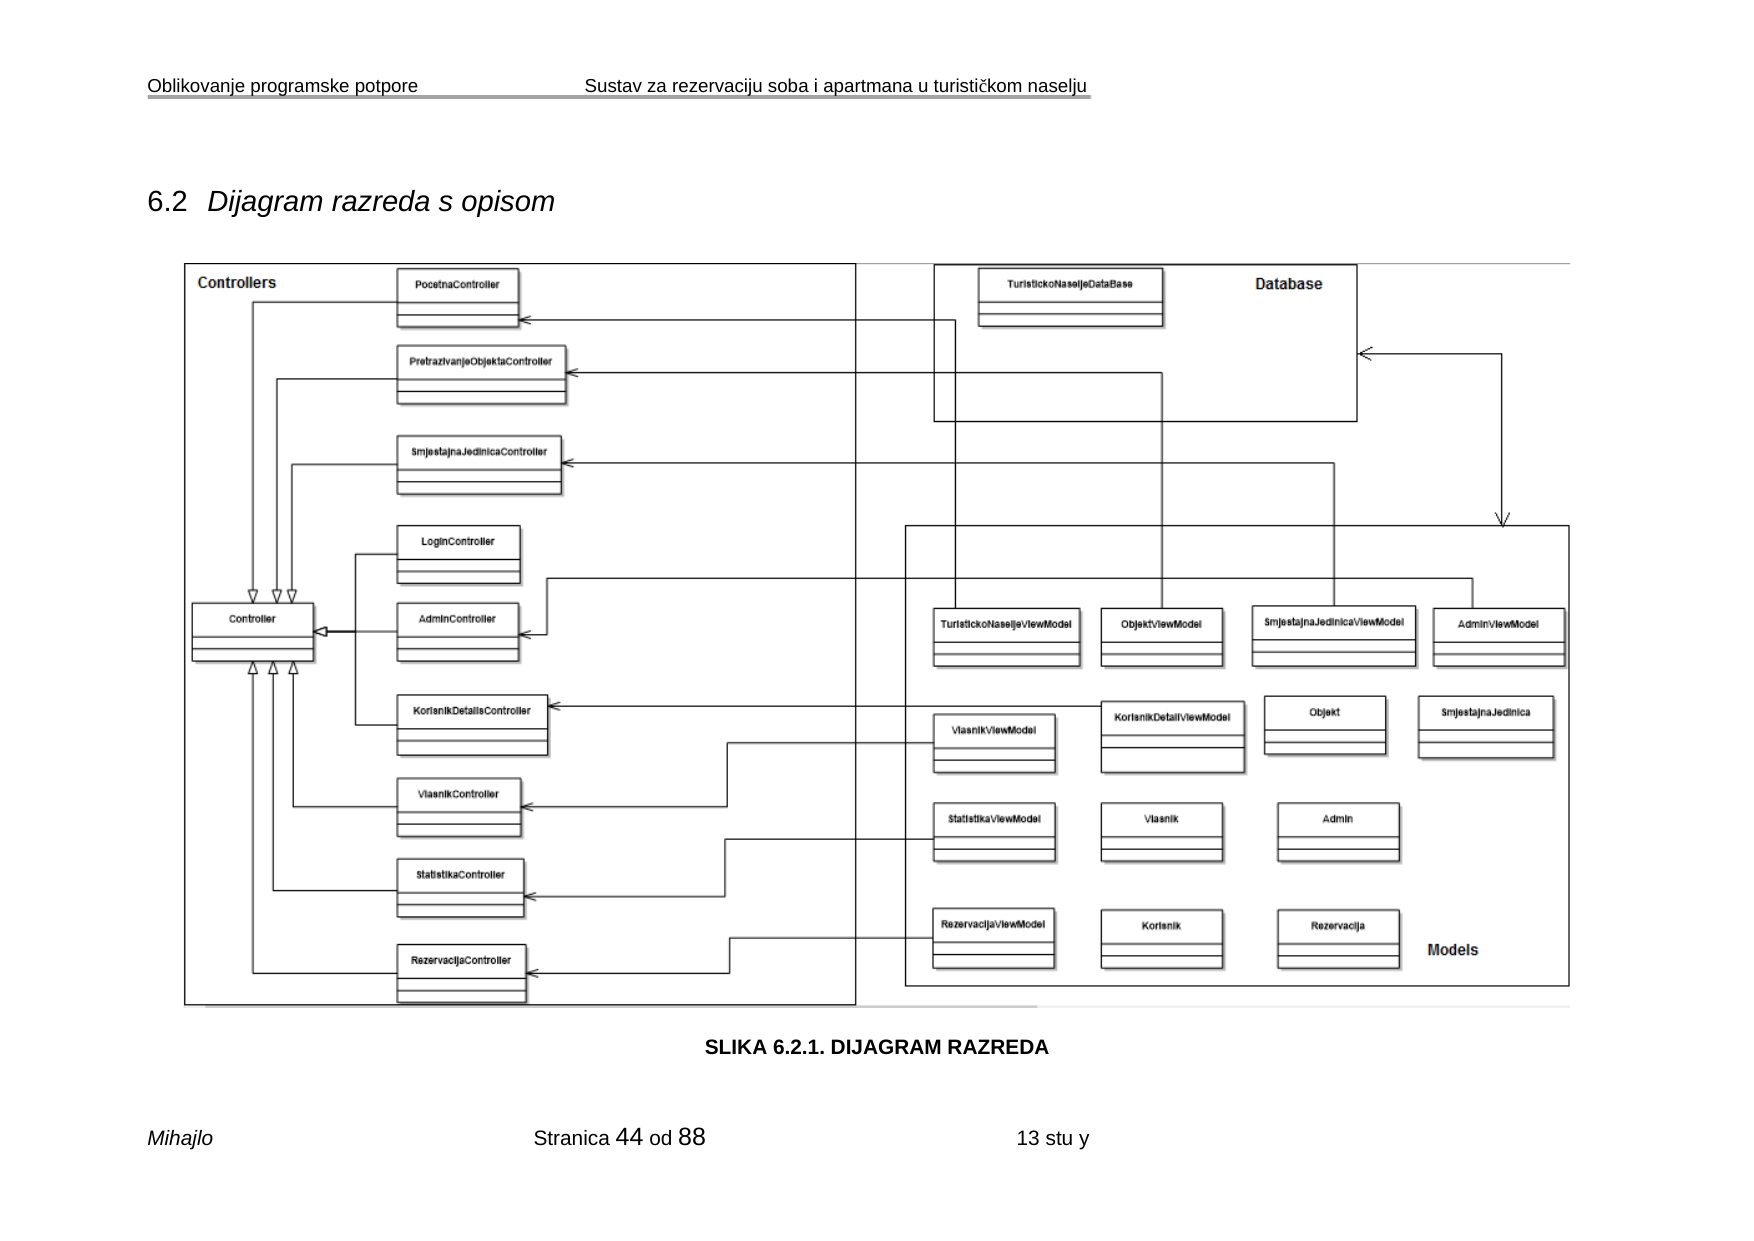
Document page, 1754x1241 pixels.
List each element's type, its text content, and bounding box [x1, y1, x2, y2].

picture [183, 263, 1571, 1008]
text Slika 6.2.1. Dijagram razreda [147, 1035, 1607, 1059]
picture [147, 95, 1092, 99]
subtitle Dijagram razreda s opisom [147, 184, 1607, 218]
